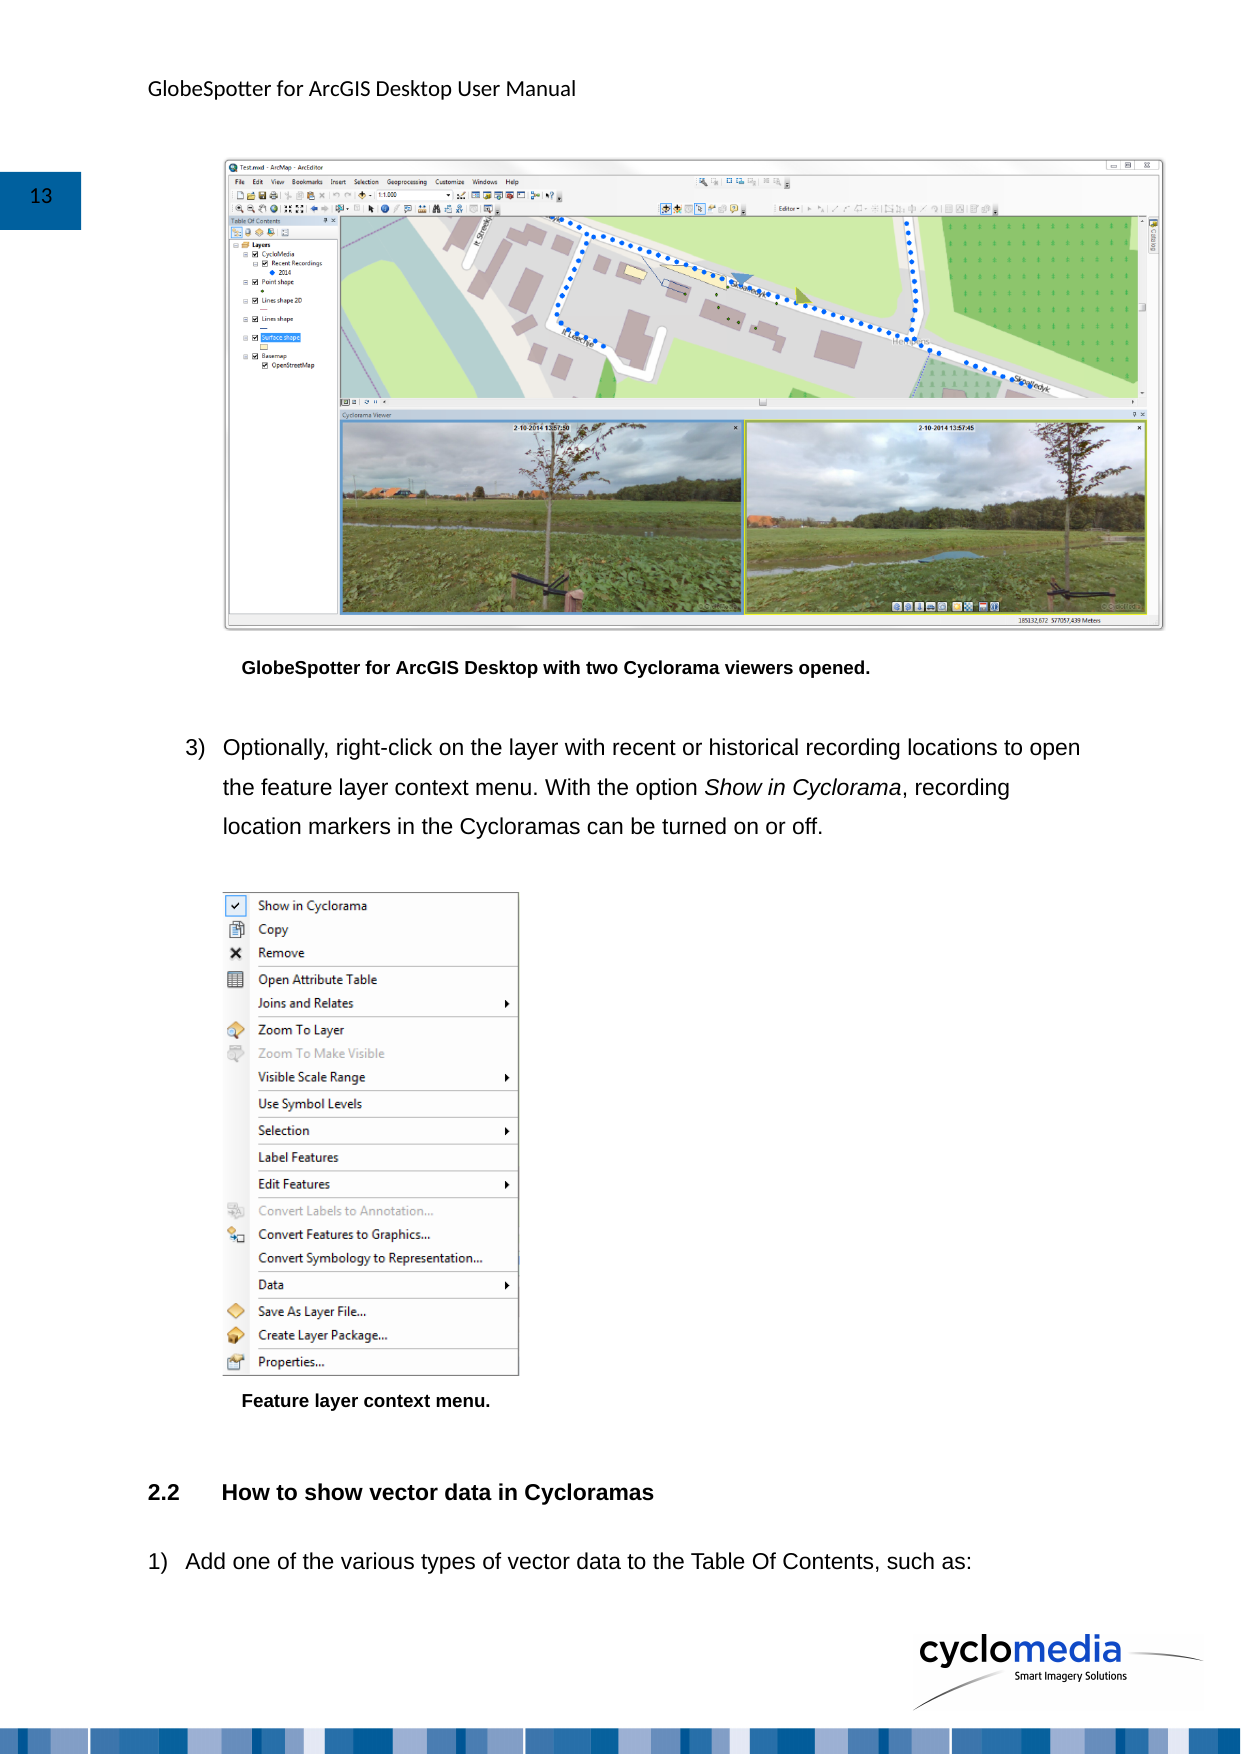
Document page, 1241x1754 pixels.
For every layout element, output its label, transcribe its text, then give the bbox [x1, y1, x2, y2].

subtitle 2.2 How to show vector data in Cycloramas [148, 1479, 1093, 1505]
list Add one of the various types of vector data to the Table Of Contents, such as: [148, 1548, 1093, 1575]
picture [222, 157, 1166, 631]
picture [912, 1634, 1204, 1711]
list Optionally, right-click on the layer with recent or historical recording locations to open the feature layer context menu. With the option Show in Cyclorama, recording location markers in the Cycloramas can be turned on or off. [185, 734, 1093, 1444]
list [185, 158, 1093, 720]
picture [0, 1727, 1241, 1754]
picture [222, 892, 520, 1376]
